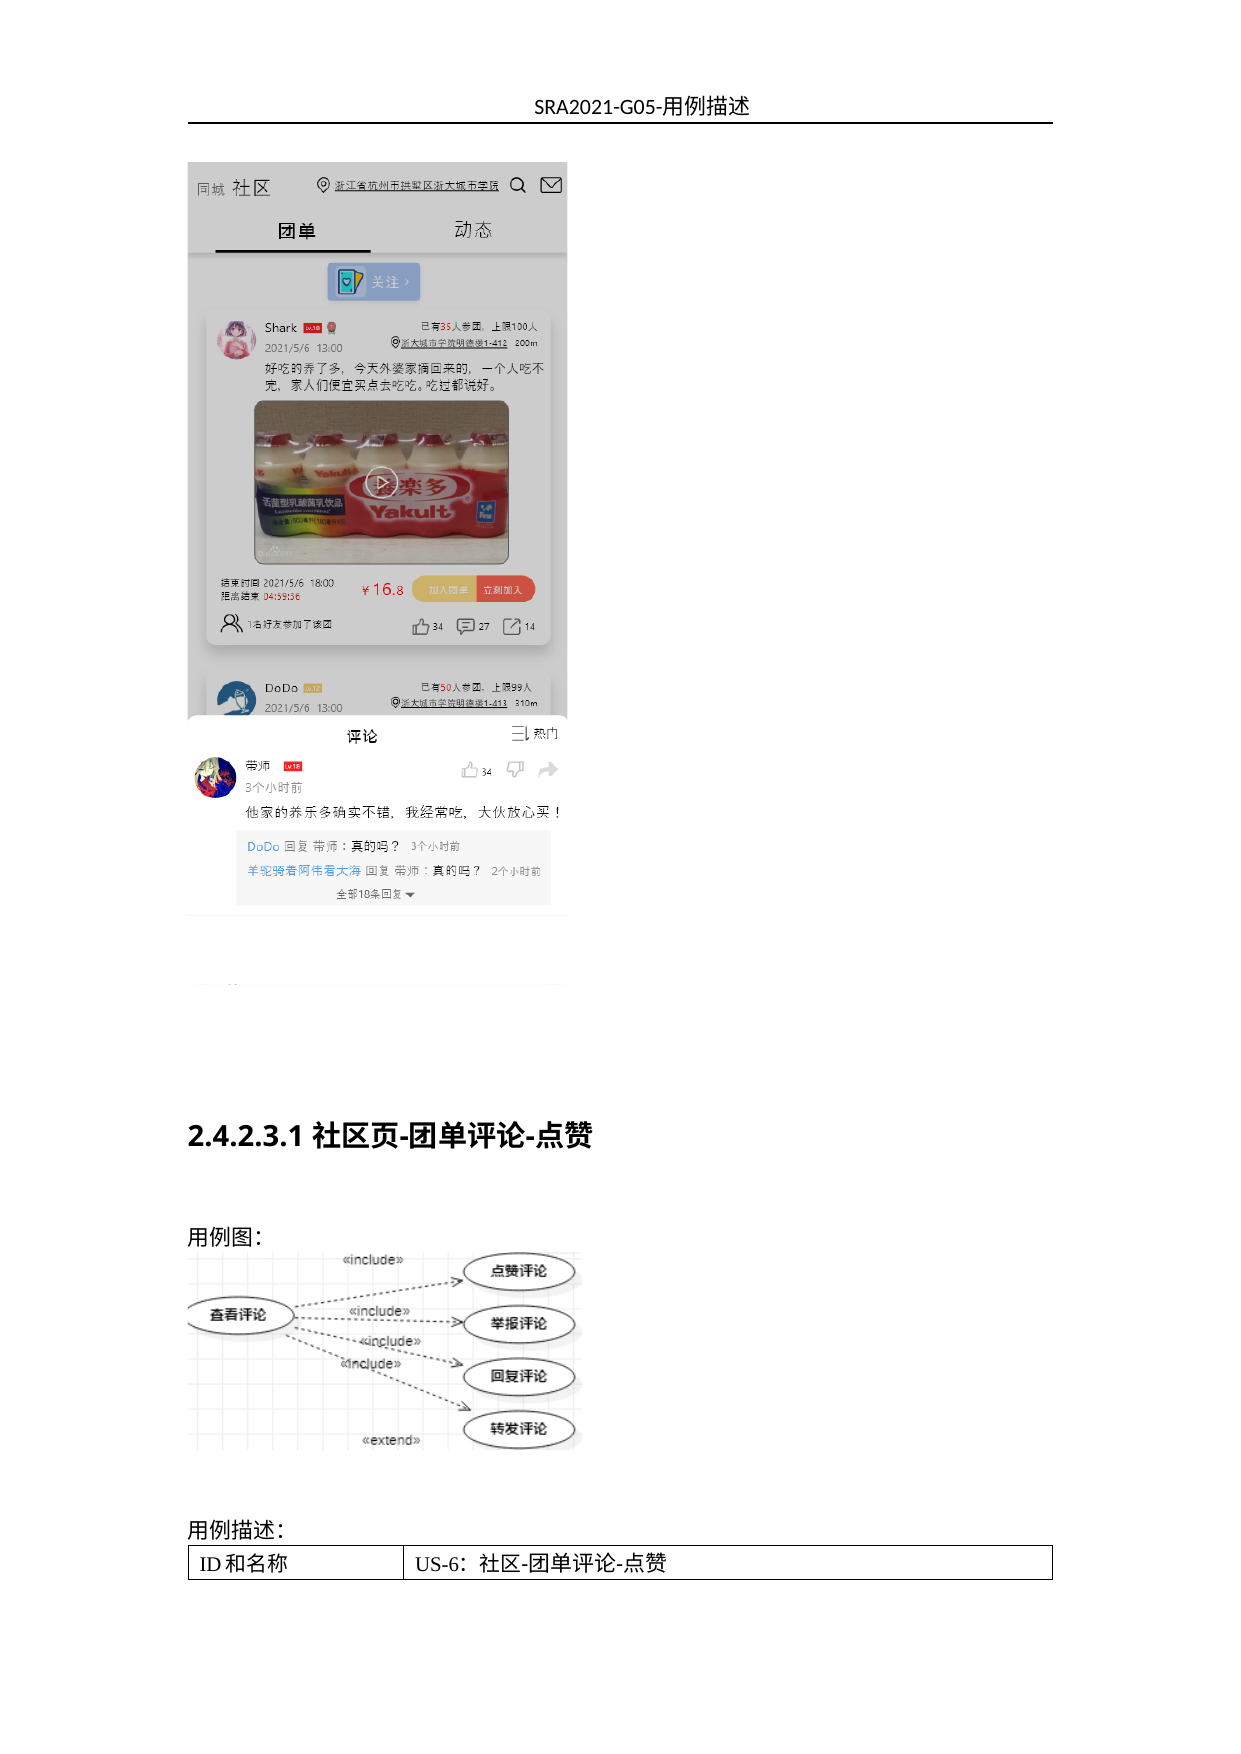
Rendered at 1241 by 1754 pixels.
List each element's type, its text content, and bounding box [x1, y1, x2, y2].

subtitle 2.4.2.3.1 社区页-团单评论-点赞 [187, 1101, 1053, 1166]
text 用例图： [187, 1220, 1053, 1252]
table_header ID和名称 [189, 1546, 403, 1578]
picture [187, 162, 568, 985]
picture [187, 1252, 583, 1450]
table_header US-6：社区-团单评论-点赞 [404, 1546, 1052, 1578]
text 用例描述： [187, 1512, 1053, 1545]
